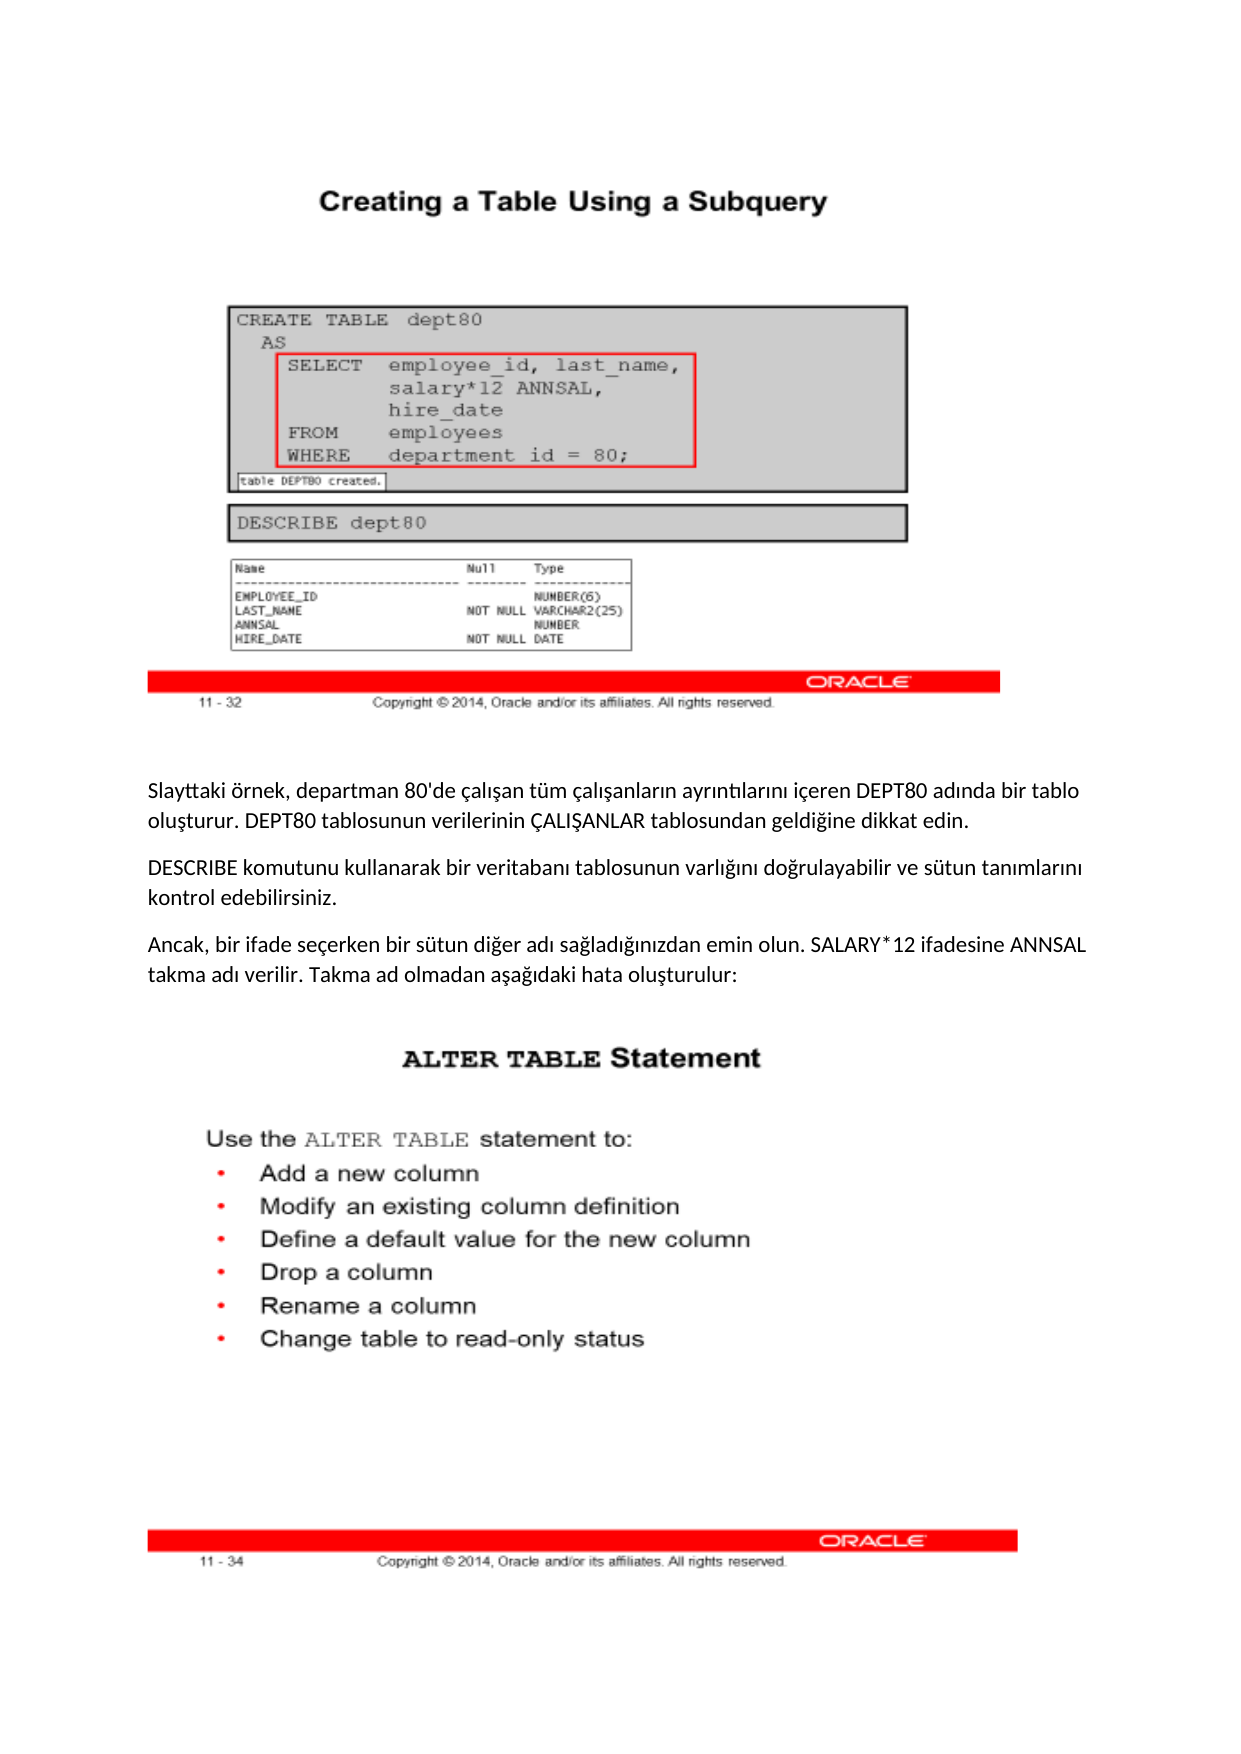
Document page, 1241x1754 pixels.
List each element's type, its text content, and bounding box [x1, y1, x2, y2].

text DESCRIBE komutunu kullanarak bir veritabanı tablosunun varlığını doğrulayabilir ve sütun tanımlarını kontrol edebilirsiniz. [148, 853, 1093, 911]
text Slayttaki örnek, departman 80'de çalışan tüm çalışanların ayrıntılarını içeren DEPT80 adında bir tablo oluşturur. DEPT80 tablosunun verilerinin ÇALIŞANLAR tablosundan geldiğine dikkat edin. [148, 776, 1093, 834]
picture [147, 147, 1001, 711]
picture [147, 1007, 1018, 1570]
text Ancak, bir ifade seçerken bir sütun diğer adı sağladığınızdan emin olun. SALARY*12 ifadesine ANNSAL takma adı verilir. Takma ad olmadan aşağıdaki hata oluşturulur: [148, 930, 1093, 988]
